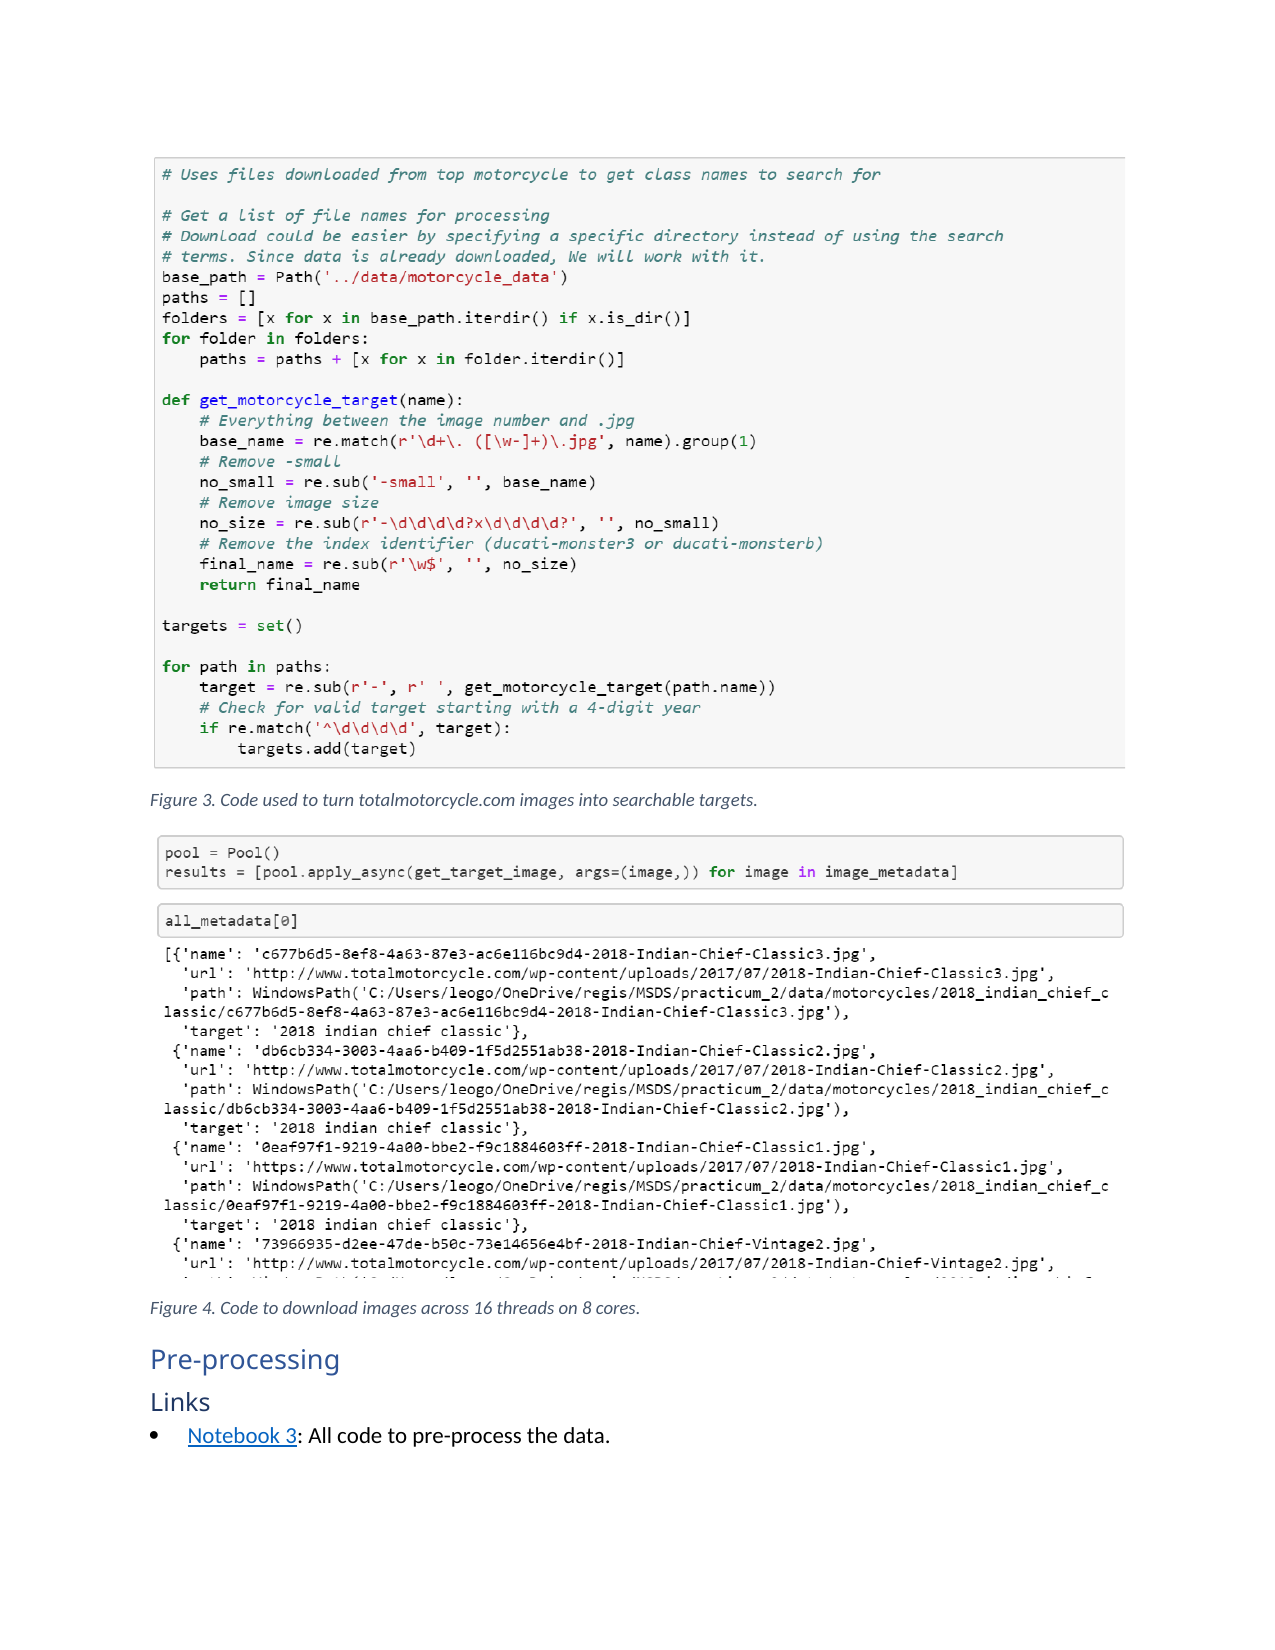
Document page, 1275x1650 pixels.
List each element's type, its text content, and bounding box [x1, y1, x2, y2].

text Figure 4. Code to download images across 16 threads on 8 cores. [150, 1297, 1125, 1319]
list Notebook 3: All code to pre-process the data. [150, 1421, 1125, 1449]
subtitle Pre-processing [150, 1340, 1125, 1377]
subtitle Links [150, 1384, 1125, 1418]
picture [150, 831, 1125, 1278]
picture [150, 150, 1125, 769]
text Figure 3. Code used to turn totalmotorcycle.com images into searchable targets. [150, 788, 1125, 811]
